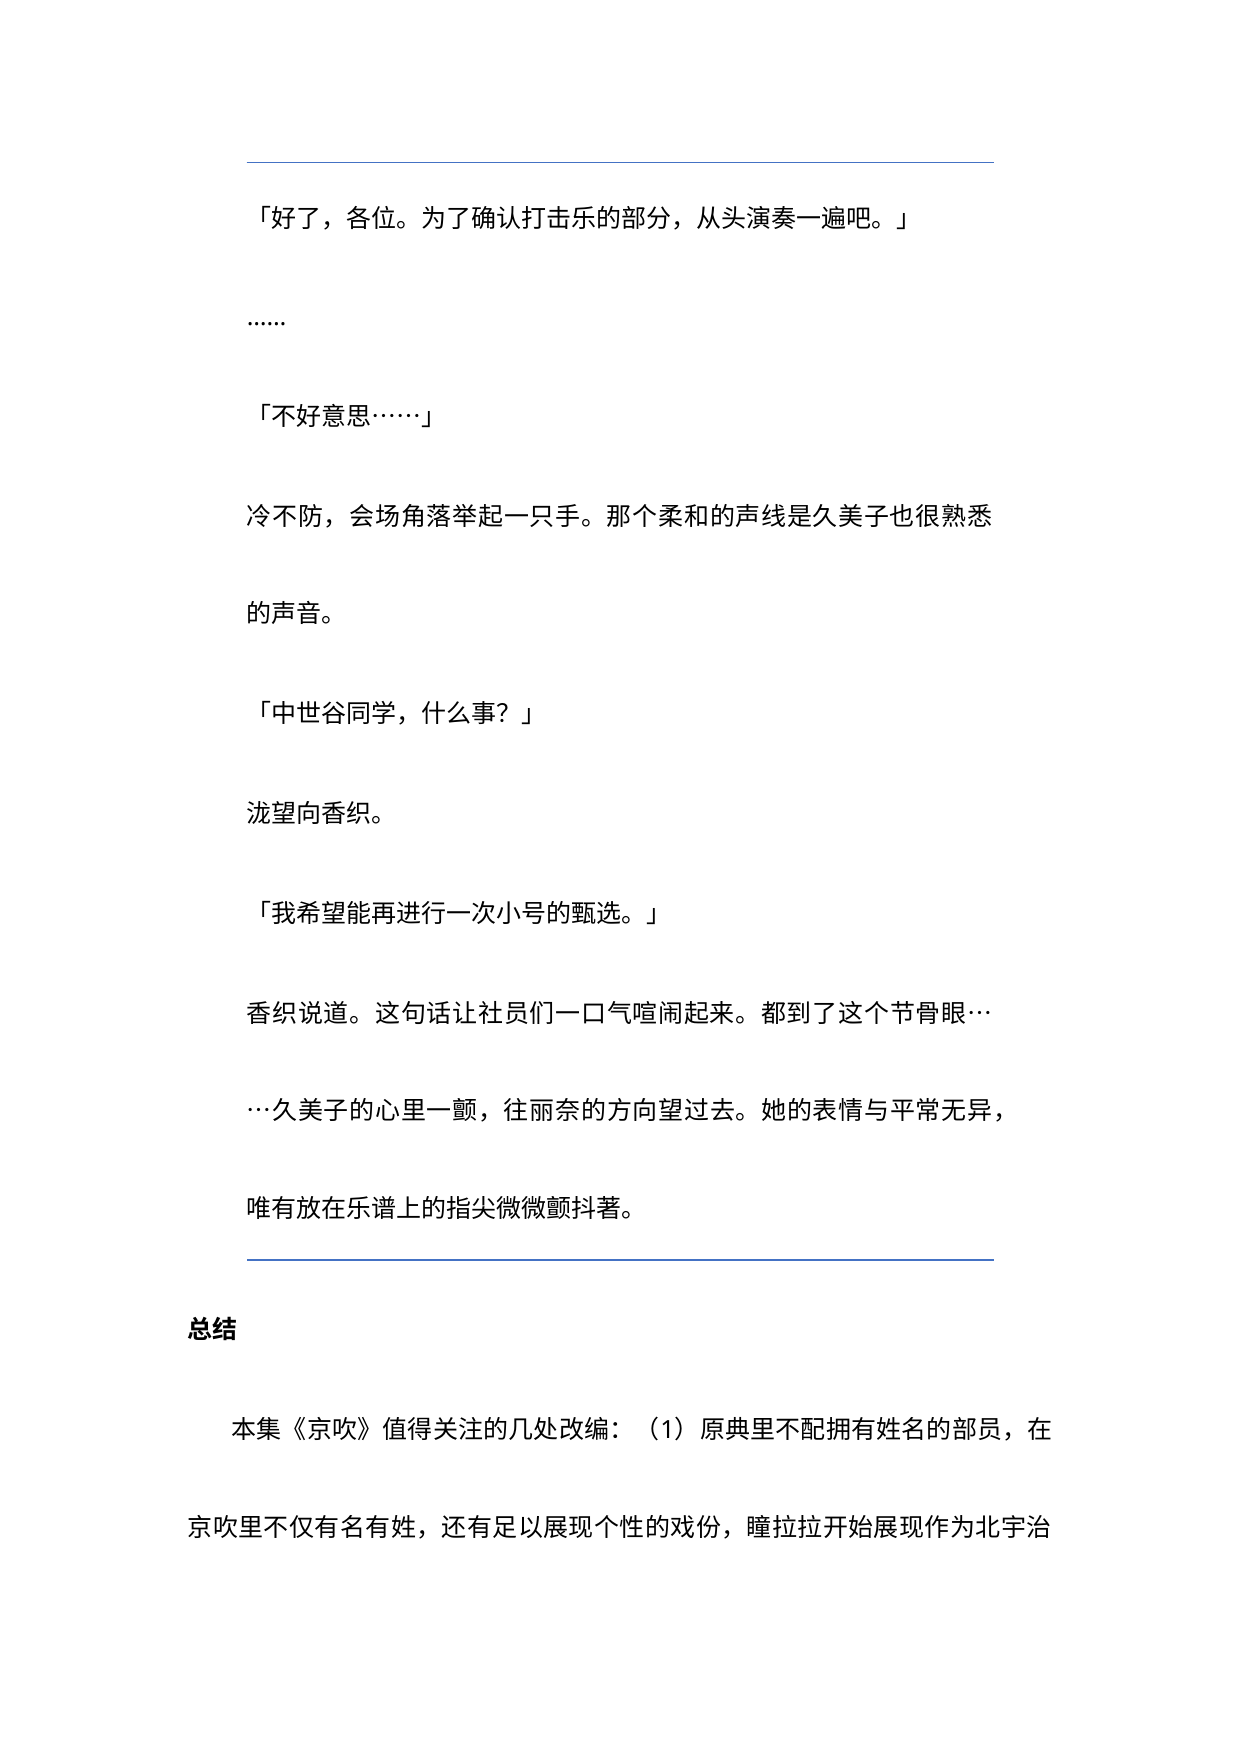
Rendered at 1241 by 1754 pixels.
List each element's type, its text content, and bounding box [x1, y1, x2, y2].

text 「好了，各位。为了确认打击乐的部分，从头演奏一遍吧。」 [247, 163, 994, 249]
subtitle 总结 [187, 1295, 1053, 1360]
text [187, 1395, 1053, 1558]
text 冷不防，会场角落举起一只手。那个柔和的声线是久美子也很熟悉的声音。 [247, 460, 994, 644]
text 「中世谷同学，什么事？」 [247, 657, 994, 744]
text 「我希望能再进行一次小号的甄选。」 [247, 857, 994, 944]
text 「不好意思……」 [247, 360, 994, 447]
text …… [247, 262, 994, 349]
text 泷望向香织。 [247, 757, 994, 844]
text 香织说道。这句话让社员们一口气喧闹起来。都到了这个节骨眼……久美子的心里一颤，往丽奈的方向望过去。她的表情与平常无异，唯有放在乐谱上的指尖微微颤抖著。 [247, 957, 994, 1259]
